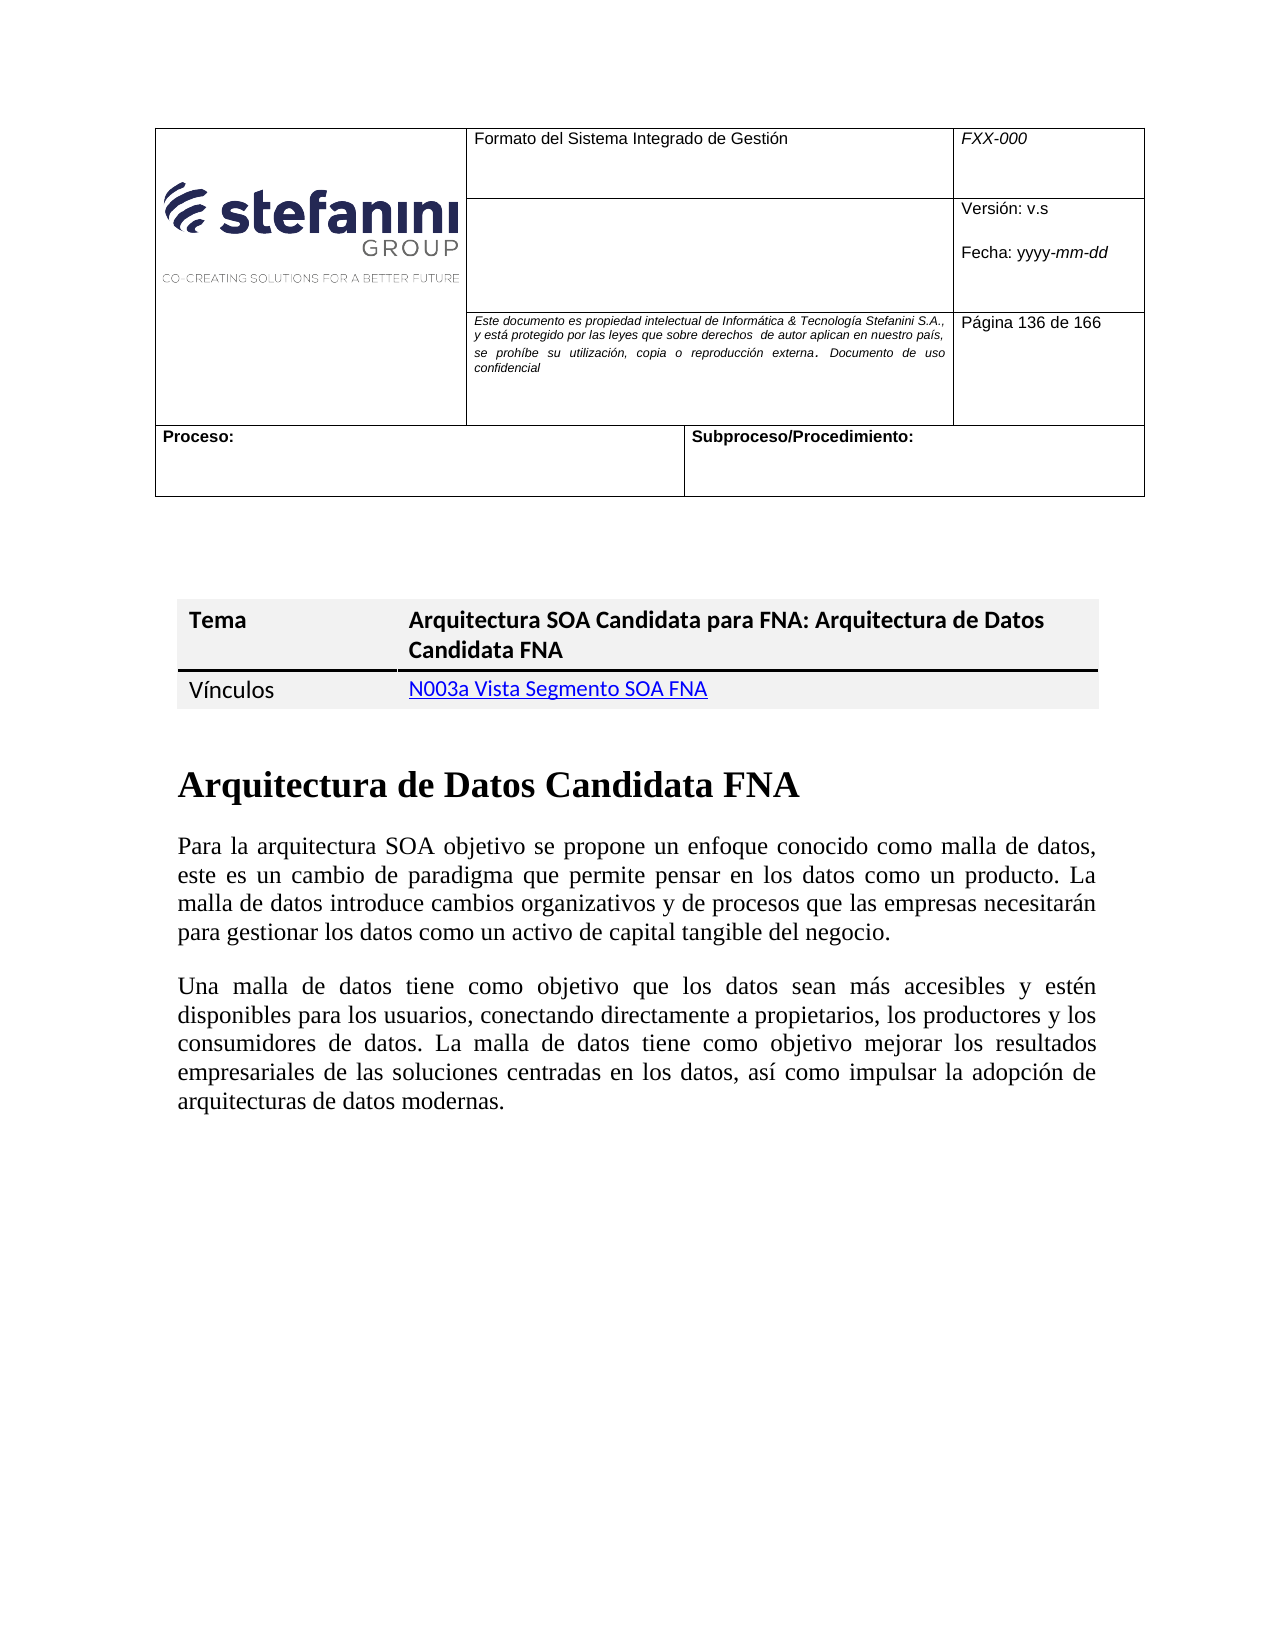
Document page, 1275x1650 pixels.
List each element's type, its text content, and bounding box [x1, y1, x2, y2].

table_header Tema [178, 600, 397, 669]
table_cell Vínculos [178, 672, 397, 708]
text Para la arquitectura SOA objetivo se propone un enfoque conocido como malla de datos, este es un cambio de paradigma que permite pensar en los datos como un producto. La malla de datos introduce cambios organizativos y de procesos que las empresas necesitarán para gestionar los datos como un activo de capital tangible del negocio. [177, 831, 1098, 946]
text Una malla de datos tiene como objetivo que los datos sean más accesibles y estén disponibles para los usuarios, conectando directamente a propietarios, los productores y los consumidores de datos. La malla de datos tiene como objetivo mejorar los resultados empresariales de las soluciones centradas en los datos, así como impulsar la adopción de arquitecturas de datos modernas. [177, 971, 1098, 1115]
picture [162, 182, 460, 286]
subtitle Arquitectura de Datos Candidata FNA [177, 763, 1098, 806]
table_header Arquitectura SOA Candidata para FNA: Arquitectura de Datos Candidata FNA [398, 600, 1098, 669]
table_cell N003a Vista Segmento SOA FNA [398, 672, 1098, 708]
